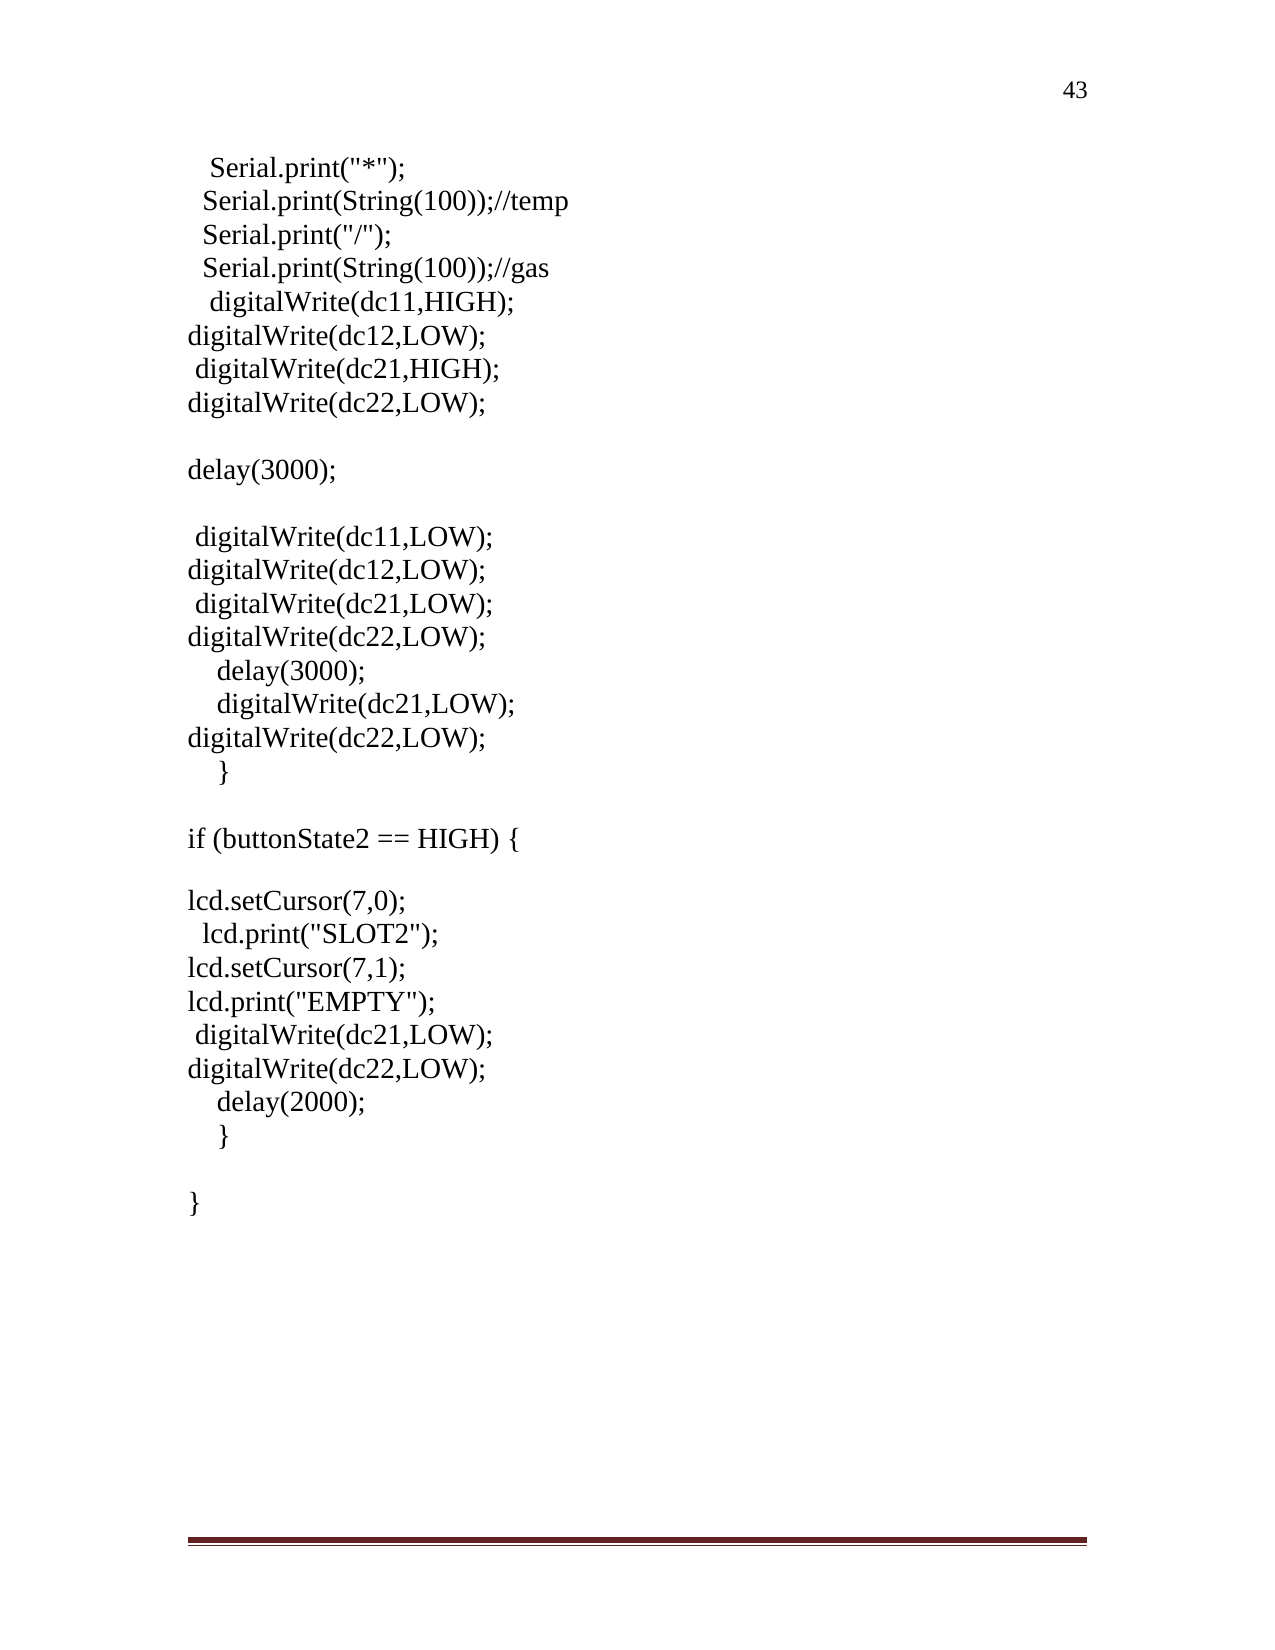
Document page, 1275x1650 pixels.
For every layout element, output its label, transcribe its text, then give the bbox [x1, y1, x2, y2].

text digitalWrite(dc22,LOW); [187, 720, 1087, 754]
text } [187, 1118, 1087, 1151]
text digitalWrite(dc12,LOW); [187, 318, 1087, 351]
text Serial.print("*"); [187, 150, 1087, 183]
text Serial.print(String(100));//temp [187, 183, 1087, 217]
text if (buttonState2 == HIGH) { [187, 821, 1087, 854]
text delay(3000); [187, 653, 1087, 687]
text delay(2000); [187, 1084, 1087, 1118]
text digitalWrite(dc21,HIGH); [187, 351, 1087, 385]
text } [187, 754, 1087, 787]
text digitalWrite(dc22,LOW); [187, 1051, 1087, 1084]
text } [187, 1185, 1087, 1218]
text lcd.setCursor(7,0); [187, 883, 1087, 917]
text digitalWrite(dc22,LOW); [187, 619, 1087, 653]
text digitalWrite(dc21,LOW); [187, 687, 1087, 720]
text digitalWrite(dc11,HIGH); [187, 284, 1087, 318]
text digitalWrite(dc21,LOW); [187, 586, 1087, 619]
text digitalWrite(dc22,LOW); [187, 385, 1087, 418]
text Serial.print(String(100));//gas [187, 251, 1087, 284]
text Serial.print("/"); [187, 217, 1087, 251]
text delay(3000); [187, 452, 1087, 485]
text digitalWrite(dc11,LOW); [187, 519, 1087, 552]
text digitalWrite(dc12,LOW); [187, 552, 1087, 586]
text lcd.print("EMPTY"); [187, 984, 1087, 1017]
text lcd.setCursor(7,1); [187, 950, 1087, 984]
text digitalWrite(dc21,LOW); [187, 1017, 1087, 1051]
text lcd.print("SLOT2"); [187, 917, 1087, 950]
